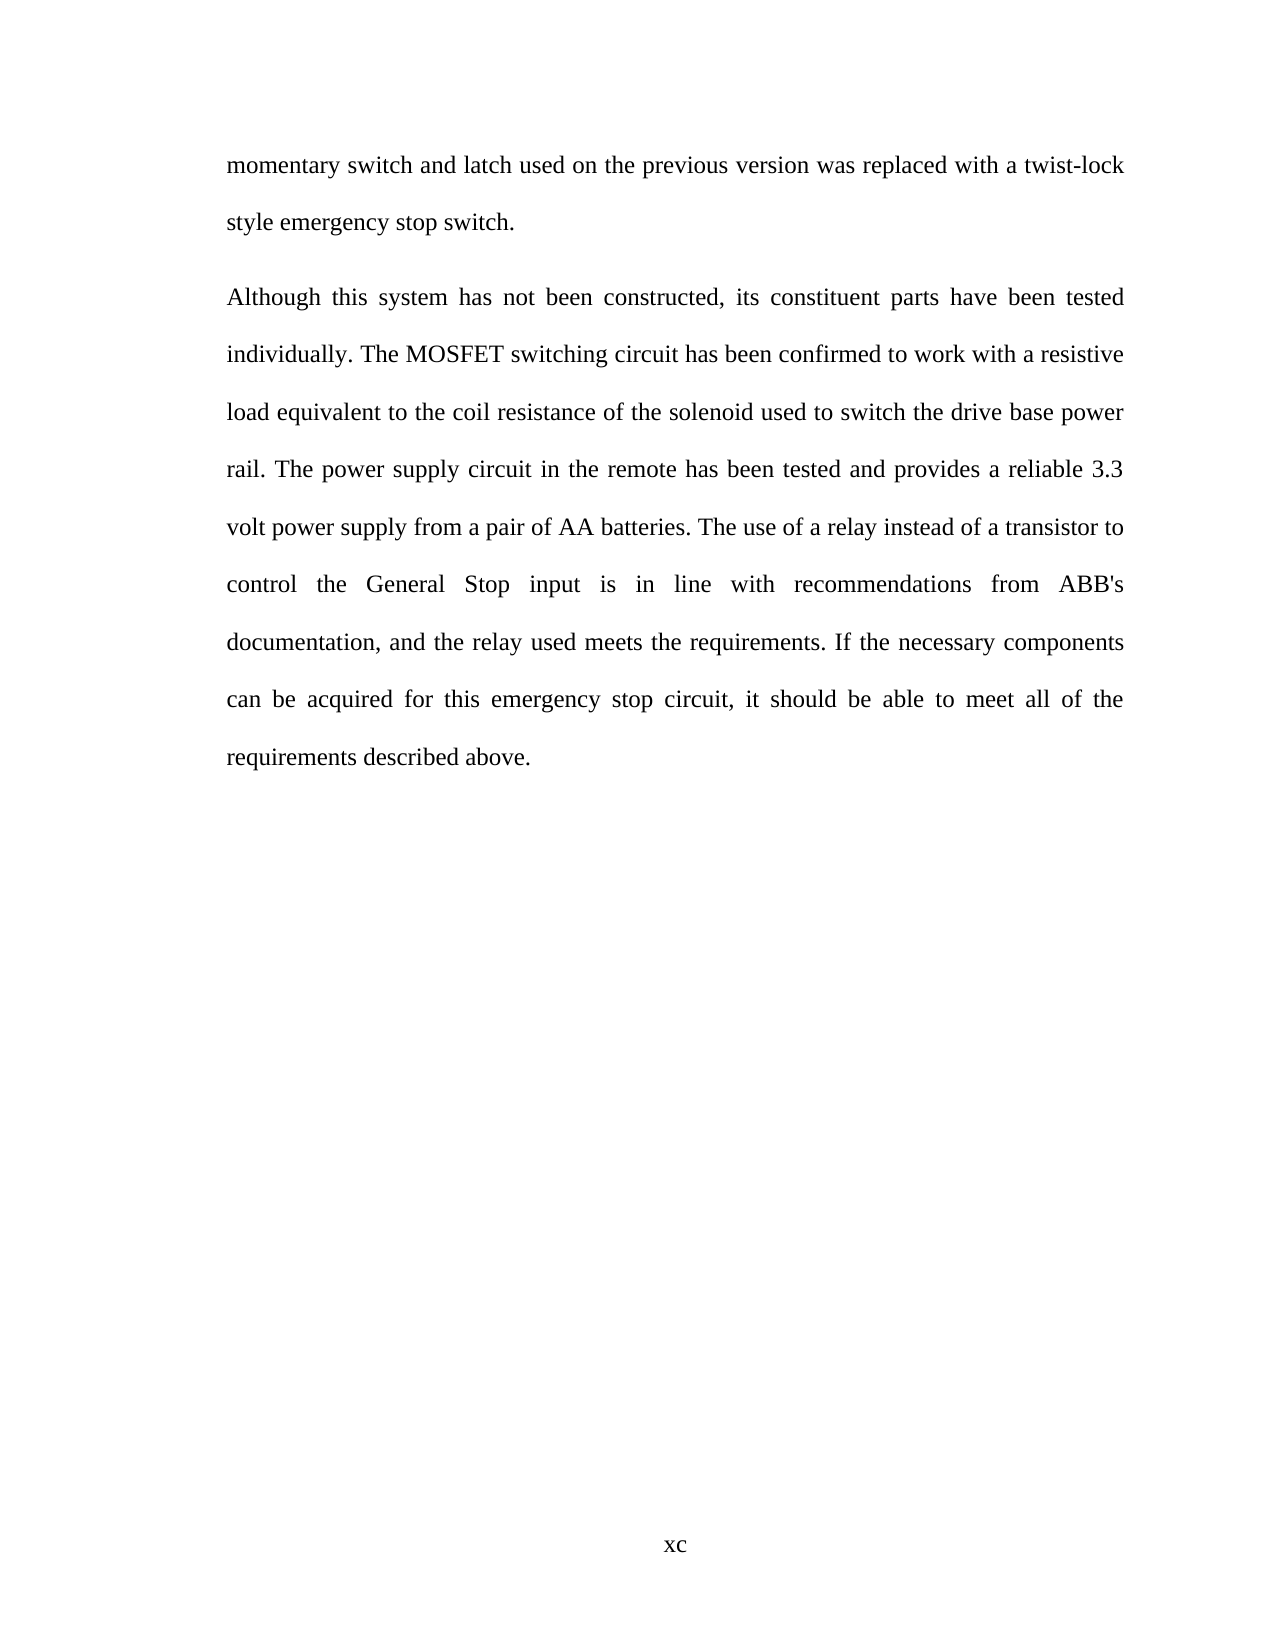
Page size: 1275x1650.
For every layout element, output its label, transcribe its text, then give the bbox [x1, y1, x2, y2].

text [226, 150, 1125, 236]
text Although this system has not been constructed, its constituent parts have been tested individually. The MOSFET switching circuit has been confirmed to work with a resistive load equivalent to the coil resistance of the solenoid used to switch the drive base power rail. The power supply circuit in the remote has been tested and provides a reliable 3.3 volt power supply from a pair of AA batteries. The use of a relay instead of a transistor to control the General Stop input is in line with recommendations from ABB's documentation, and the relay used meets the requirements. If the necessary components can be acquired for this emergency stop circuit, it should be able to meet all of the requirements described above. [226, 282, 1125, 770]
